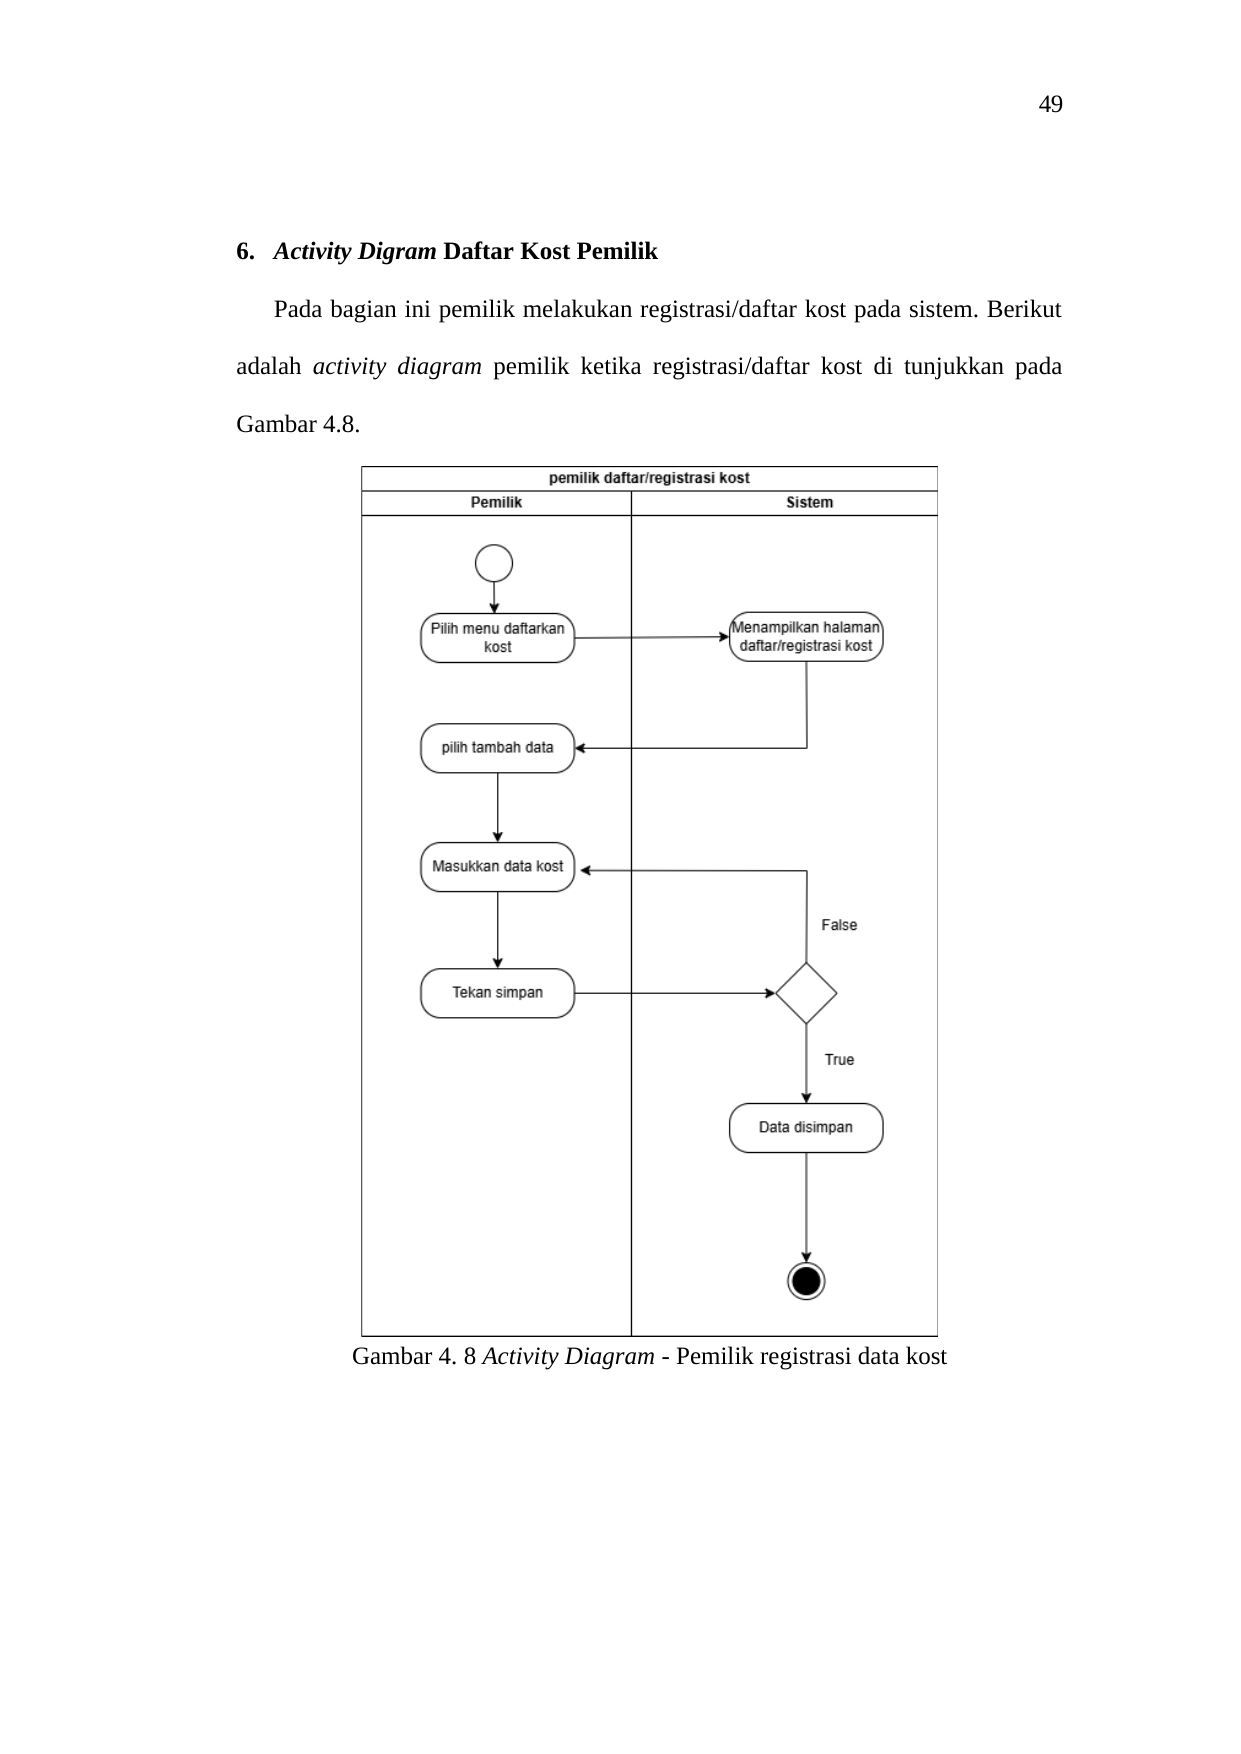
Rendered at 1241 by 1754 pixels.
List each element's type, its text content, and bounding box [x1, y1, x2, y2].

text Pada bagian ini pemilik melakukan registrasi/daftar kost pada sistem. Berikut adalah activity diagram pemilik ketika registrasi/daftar kost di tunjukkan pada Gambar 4.8. [236, 294, 1063, 437]
picture [361, 466, 938, 1337]
text Gambar 4. 8 Activity Diagram - Pemilik registrasi data kost [236, 1341, 1063, 1370]
list Activity Digram Daftar Kost Pemilik [236, 236, 1063, 265]
